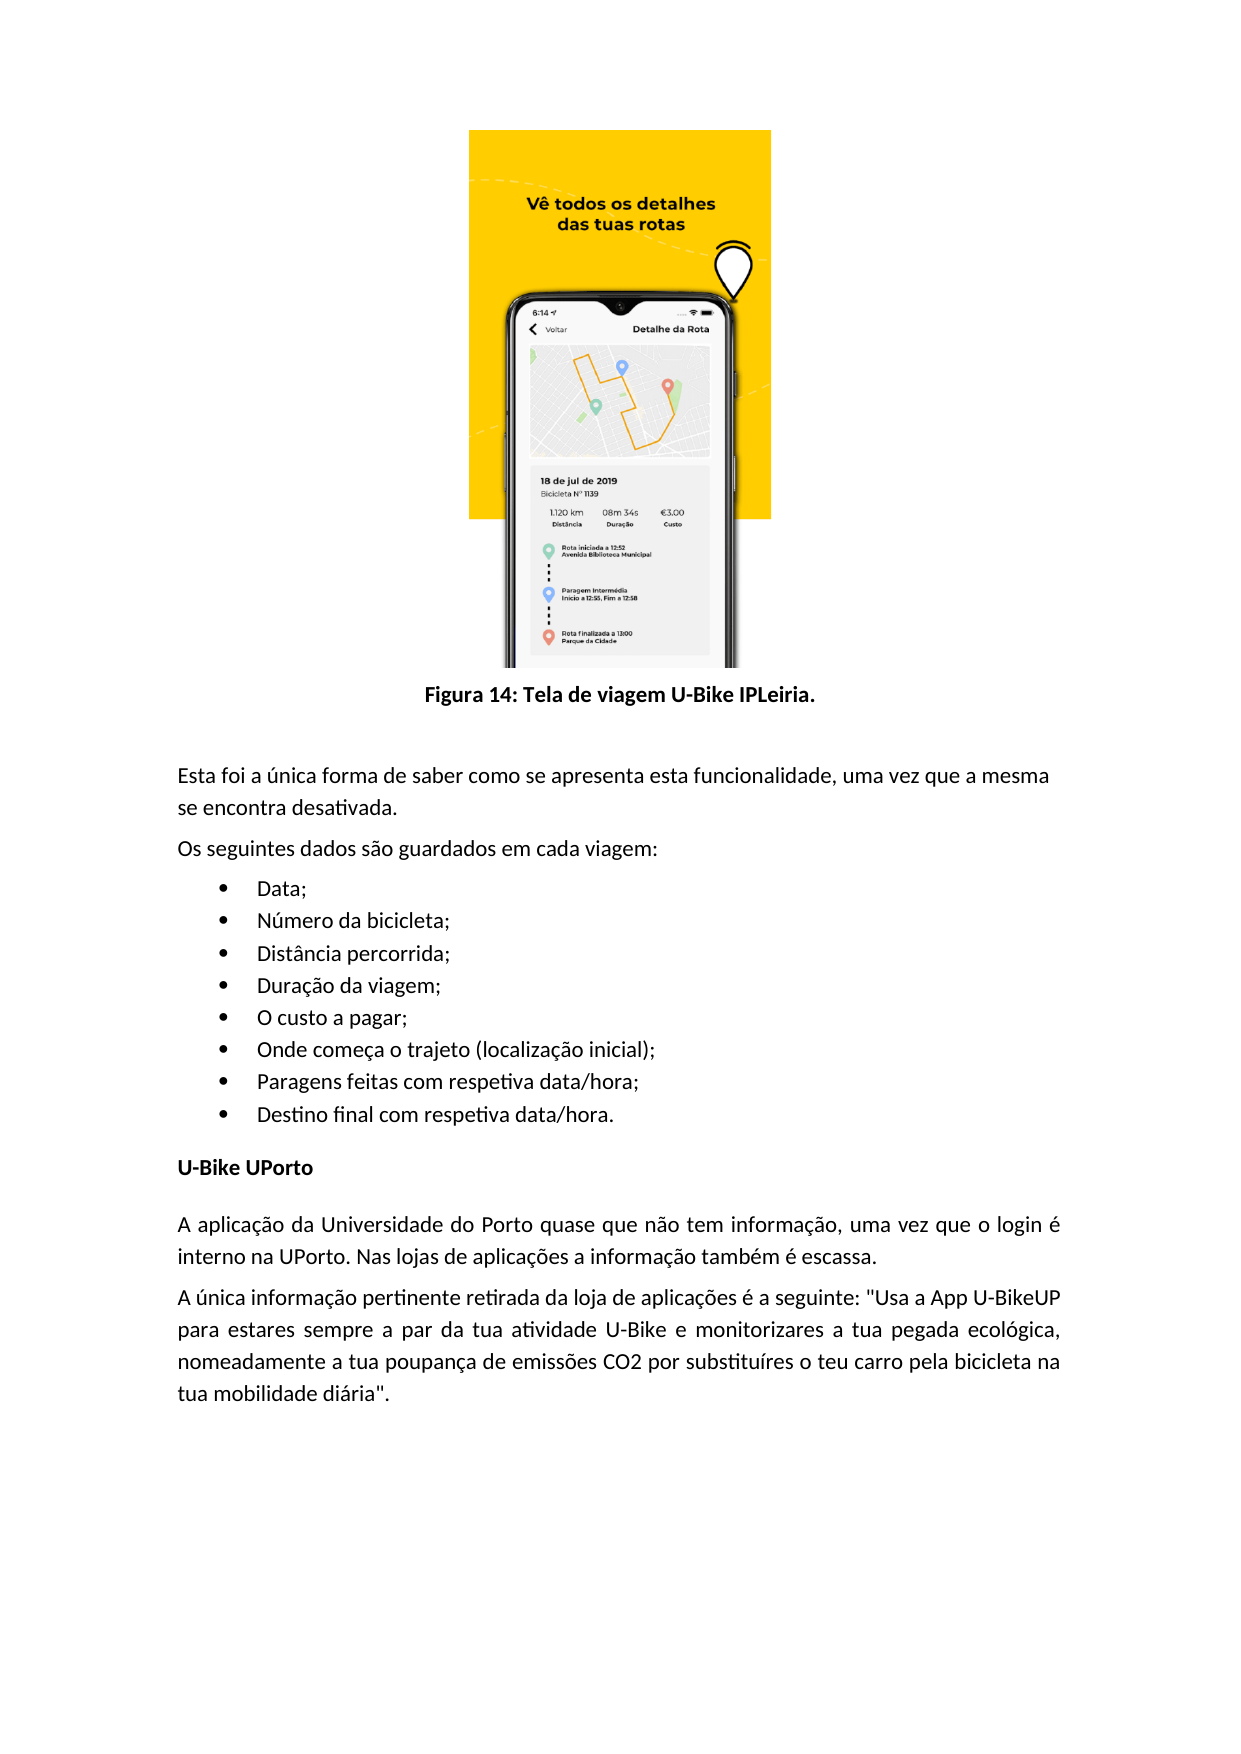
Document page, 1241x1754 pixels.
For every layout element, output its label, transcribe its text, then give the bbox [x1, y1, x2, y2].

list Paragens feitas com respetiva data/hora; [219, 1067, 1063, 1096]
text Esta foi a única forma de saber como se apresenta esta funcionalidade, uma vez que a mesma se encontra desativada. [177, 761, 1063, 821]
list Onde começa o trajeto (localização inicial); [219, 1035, 1063, 1063]
list Número da bicicleta; [219, 907, 1063, 934]
list Duração da viagem; [219, 971, 1063, 999]
subtitle U-Bike UPorto [177, 1153, 1063, 1181]
text Os seguintes dados são guardados em cada viagem: [177, 834, 1063, 862]
text A aplicação da Universidade do Porto quase que não tem informação, uma vez que o login é interno na UPorto. Nas lojas de aplicações a informação também é escassa. [177, 1210, 1063, 1270]
list O custo a pagar; [219, 1003, 1063, 1031]
list Data; [219, 874, 1063, 902]
text Figura 14: Tela de viagem U-Bike IPLeiria. [177, 680, 1063, 708]
list Distância percorrida; [219, 939, 1063, 967]
picture [469, 130, 772, 668]
text A única informação pertinente retirada da loja de aplicações é a seguinte: "Usa a App U-BikeUP para estares sempre a par da tua atividade U-Bike e monitorizares a tua pegada ecológica, nomeadamente a tua poupança de emissões CO2 por substituíres o teu carro pela bicicleta na tua mobilidade diária". [177, 1283, 1063, 1407]
list Destino final com respetiva data/hora. [219, 1100, 1063, 1128]
